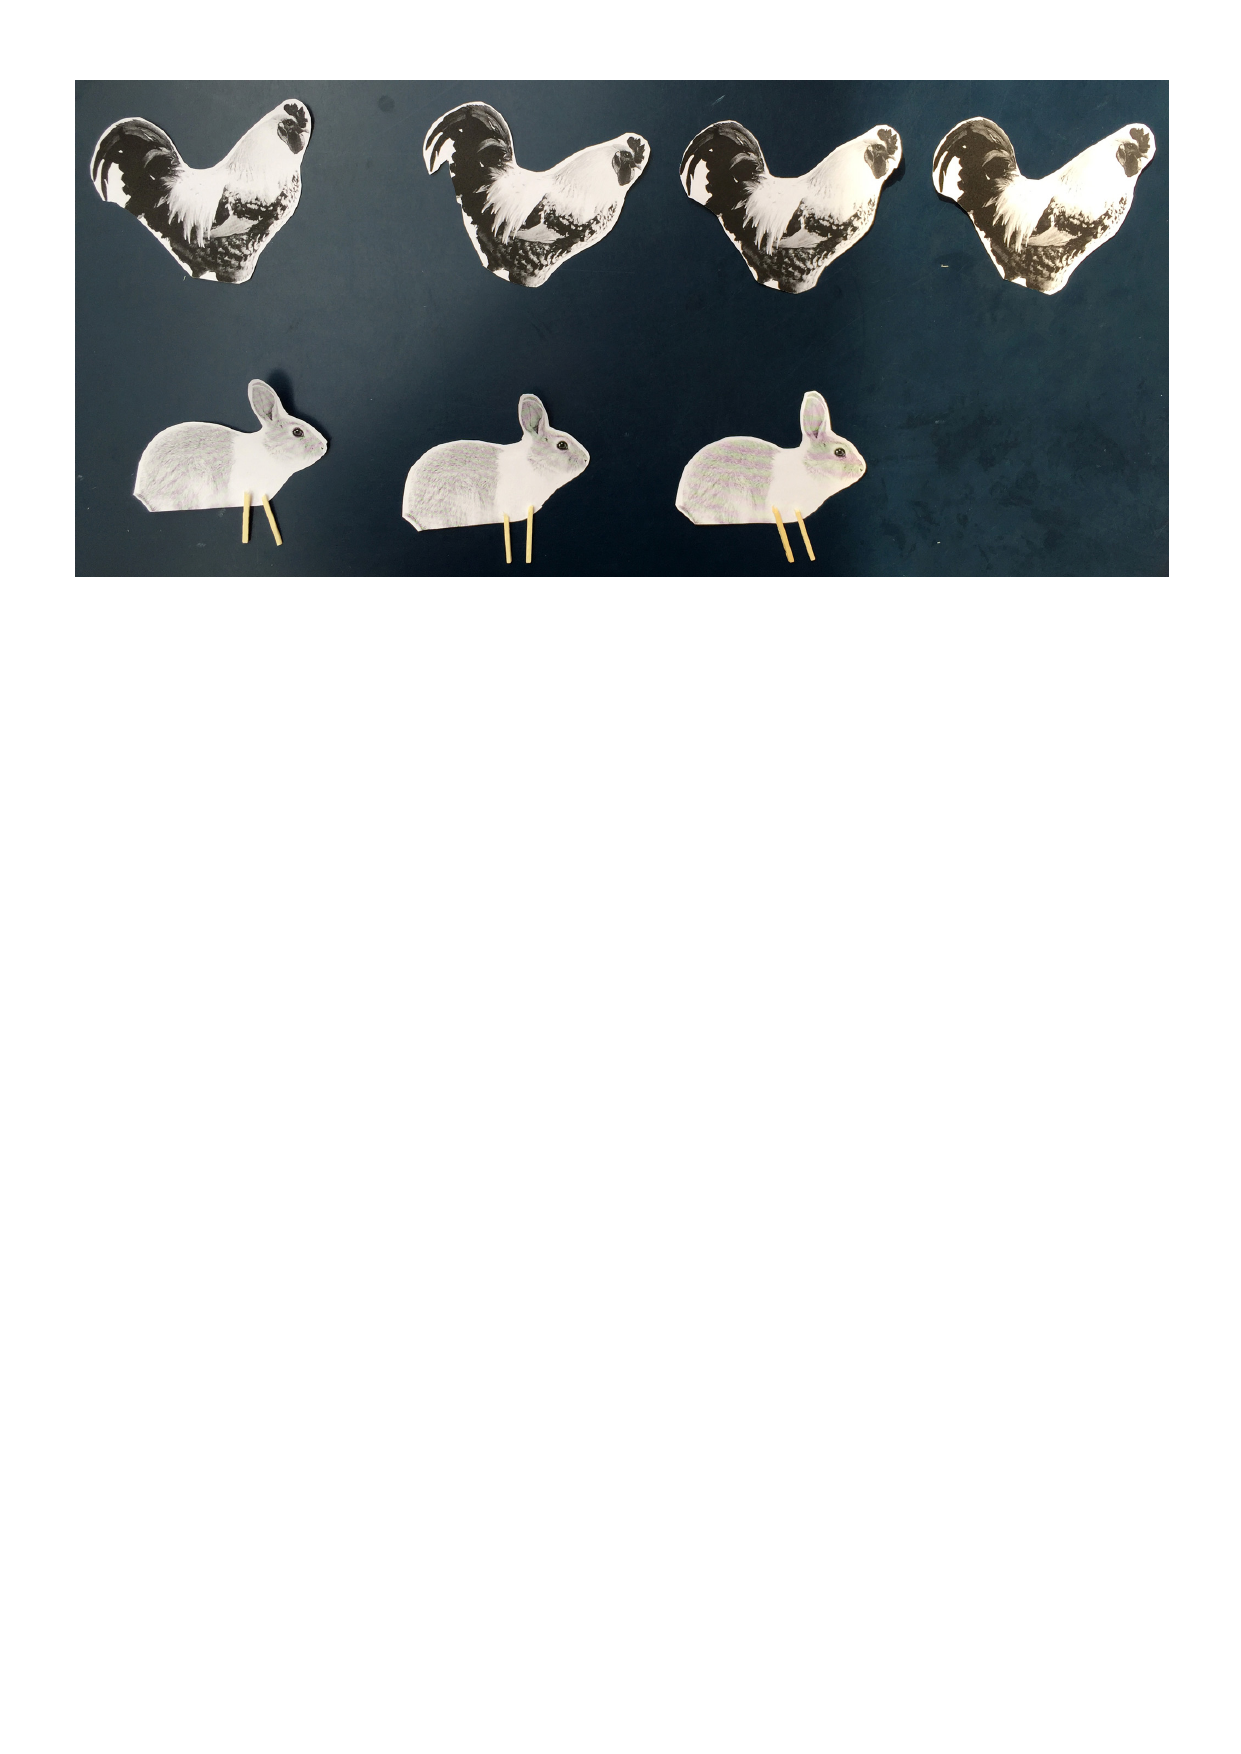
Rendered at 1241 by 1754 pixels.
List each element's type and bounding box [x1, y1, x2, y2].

picture [75, 80, 1169, 577]
